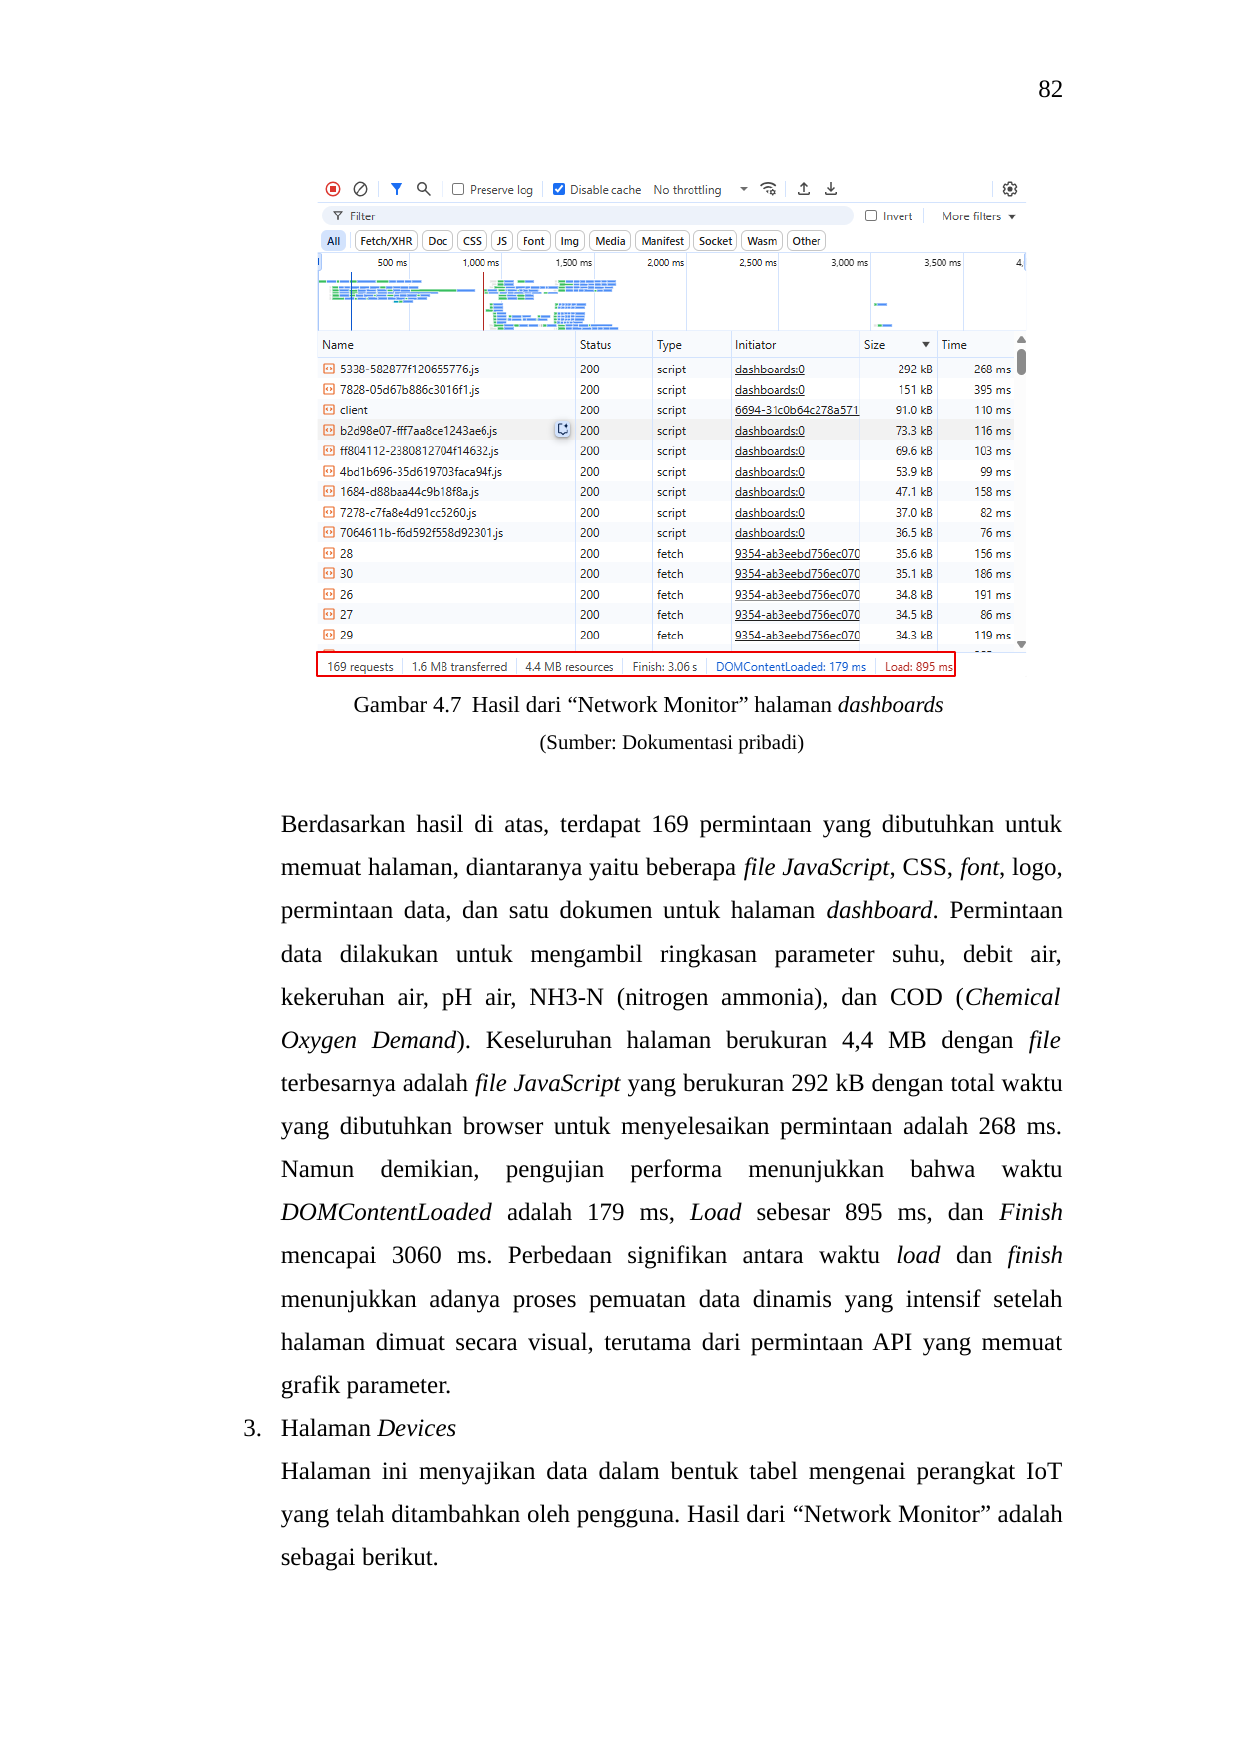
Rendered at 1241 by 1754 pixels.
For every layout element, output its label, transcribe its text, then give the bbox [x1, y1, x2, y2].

list Halaman ini menyajikan data dalam bentuk tabel mengenai perangkat IoT yang telah ditambahkan oleh pengguna. Hasil dari “Network Monitor” adalah sebagai berikut. [281, 1456, 1063, 1571]
picture [317, 177, 1027, 677]
picture [318, 653, 954, 675]
list Berdasarkan hasil di atas, terdapat 169 permintaan yang dibutuhkan untuk memuat halaman, diantaranya yaitu beberapa file JavaScript, CSS, font, logo, permintaan data, dan satu dokumen untuk halaman dashboard. Permintaan data dilakukan untuk mengambil ringkasan parameter suhu, debit air, kekeruhan air, pH air, NH3-N (nitrogen ammonia), dan COD (Chemical Oxygen Demand). Keseluruhan halaman berukuran 4,4 MB dengan file terbesarnya adalah file JavaScript yang berukuran 292 kB dengan total waktu yang dibutuhkan browser untuk menyelesaikan permintaan adalah 268 ms. Namun demikian, pengujian performa menunjukkan bahwa waktu DOMContentLoaded adalah 179 ms, Load sebesar 895 ms, dan Finish mencapai 3060 ms. Perbedaan signifikan antara waktu load dan finish menunjukkan adanya proses pemuatan data dinamis yang intensif setelah halaman dimuat secara visual, terutama dari permintaan API yang memuat grafik parameter. [281, 809, 1063, 1399]
list (Sumber: Dokumentasi pribadi) [281, 730, 1063, 754]
text Hasil dari “Network Monitor” halaman dashboards [236, 691, 1063, 717]
list Halaman Devices [243, 1413, 1063, 1442]
